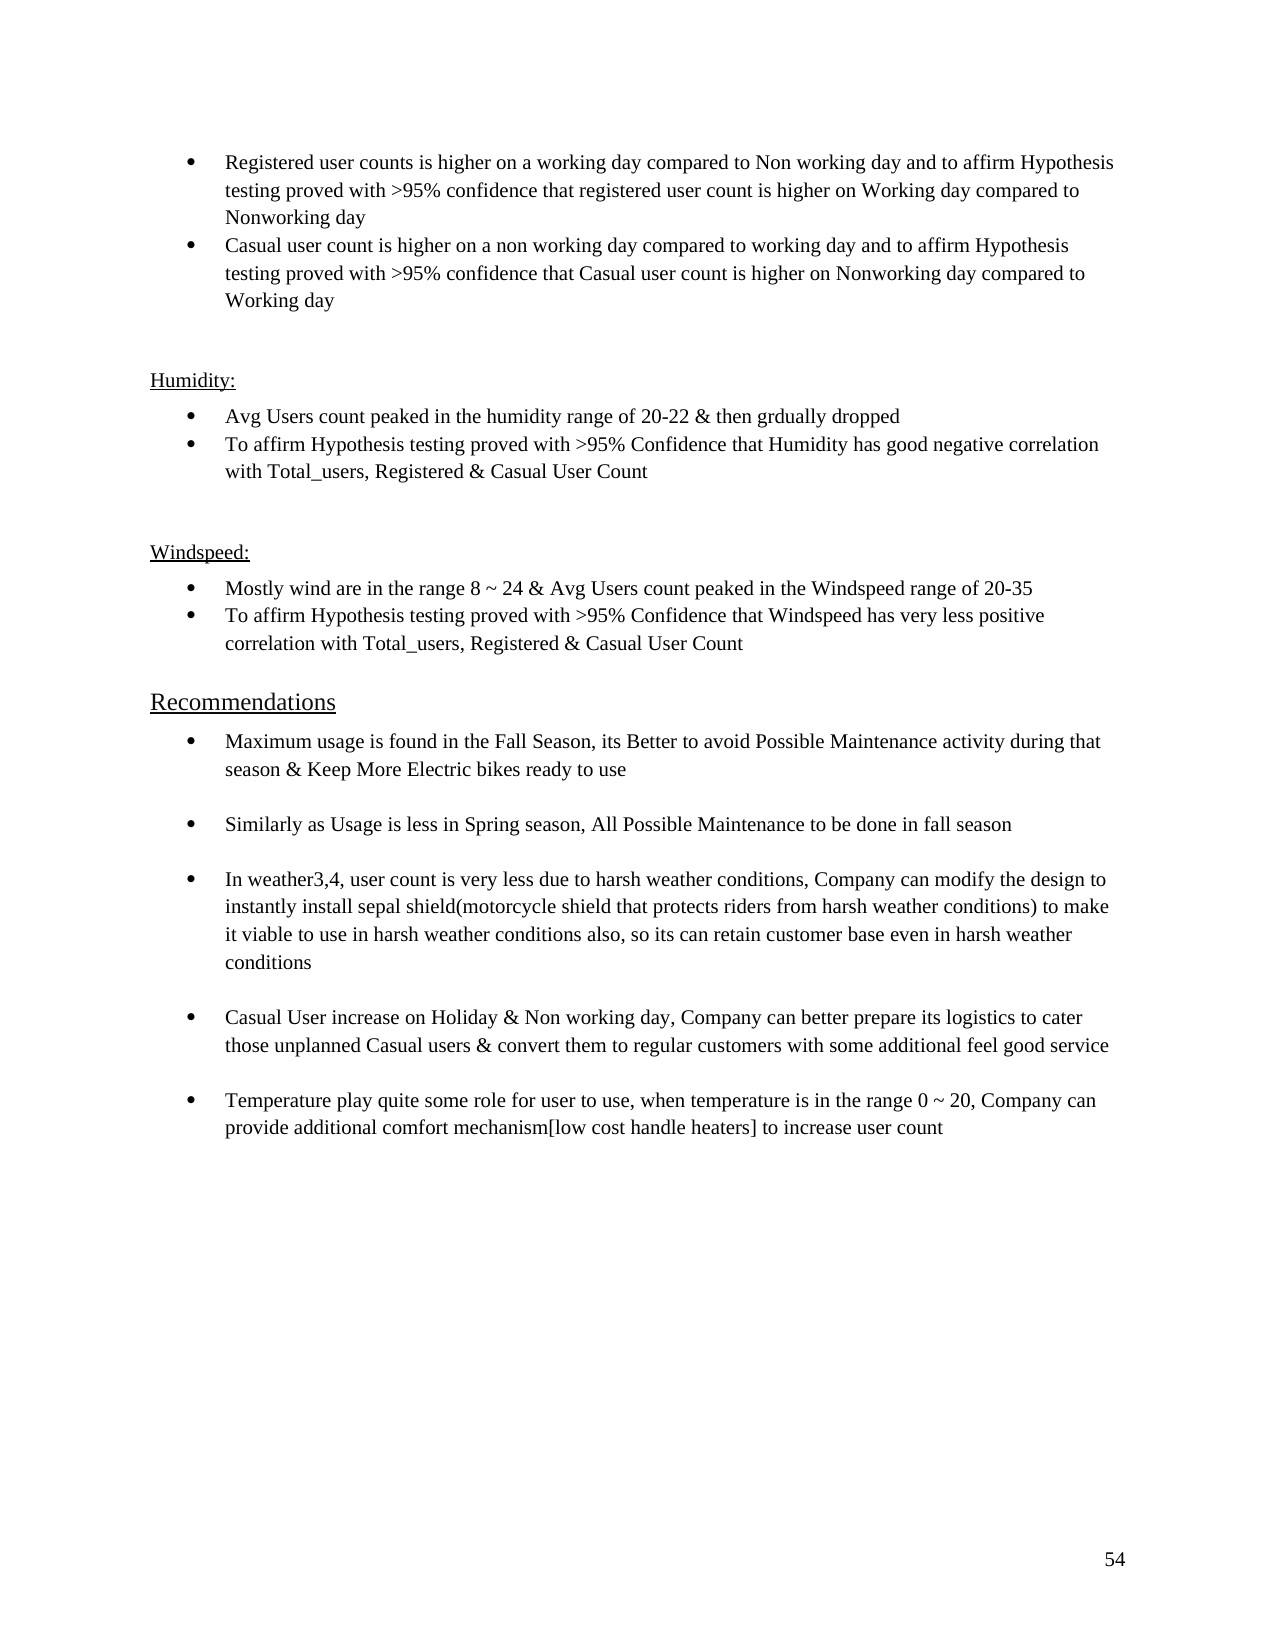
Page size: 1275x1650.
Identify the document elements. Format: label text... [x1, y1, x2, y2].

list Similarly as Usage is less in Spring season, All Possible Maintenance to be done in fall season [187, 812, 1125, 836]
list To affirm Hypothesis testing proved with >95% Confidence that Humidity has good negative correlation with Total_users, Registered & Casual User Count [187, 432, 1125, 483]
list To affirm Hypothesis testing proved with >95% Confidence that Windspeed has very less positive correlation with Total_users, Registered & Casual User Count [187, 603, 1125, 655]
list Casual User increase on Holiday & Non working day, Company can better prepare its logistics to cater those unplanned Casual users & convert them to regular customers with some additional feel good service [187, 1005, 1125, 1057]
list Registered user counts is higher on a working day compared to Non working day and to affirm Hypothesis testing proved with >95% confidence that registered user count is higher on Working day compared to Nonworking day [187, 150, 1125, 229]
list Maximum usage is found in the Fall Season, its Better to avoid Possible Maintenance activity during that season & Keep More Electric bikes ready to use [187, 729, 1125, 781]
list In weather3,4, user count is very less due to harsh weather conditions, Company can modify the design to instantly install sepal shield(motorcycle shield that protects riders from harsh weather conditions) to make it viable to use in harsh weather conditions also, so its can retain customer base even in harsh weather conditions [187, 867, 1125, 974]
list Temperature play quite some role for user to use, when temperature is in the range 0 ~ 20, Company can provide additional comfort mechanism[low cost handle heaters] to increase user count [187, 1088, 1125, 1139]
list Casual user count is higher on a non working day compared to working day and to affirm Hypothesis testing proved with >95% confidence that Casual user count is higher on Nonworking day compared to Working day [187, 233, 1125, 312]
subtitle Humidity: [150, 368, 1125, 392]
subtitle Recommendations [150, 687, 1125, 716]
subtitle Windspeed: [150, 539, 1125, 564]
list Avg Users count peaked in the humidity range of 20-22 & then grdually dropped [187, 404, 1125, 428]
list Mostly wind are in the range 8 ~ 24 & Avg Users count peaked in the Windspeed range of 20-35 [187, 576, 1125, 599]
